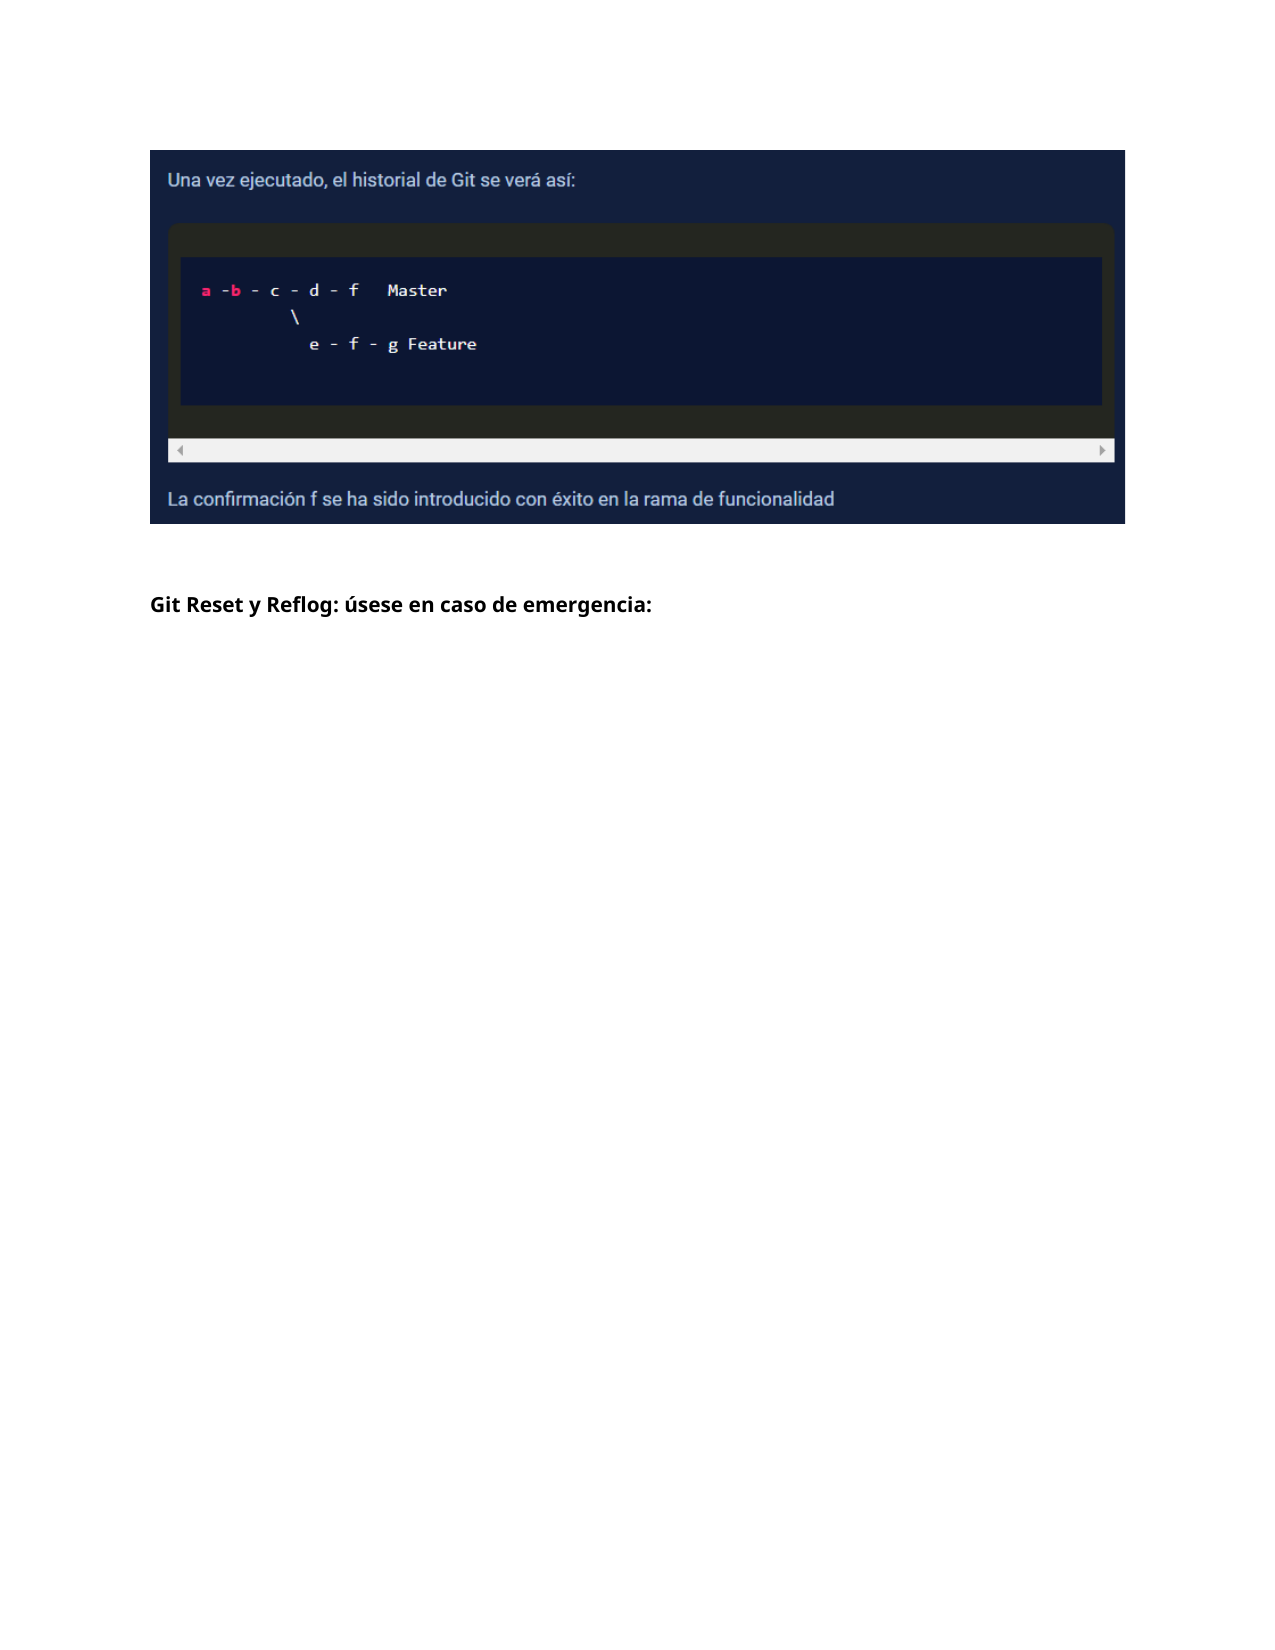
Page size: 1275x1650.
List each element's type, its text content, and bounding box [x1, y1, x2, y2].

picture [150, 150, 1125, 524]
text Git Reset y Reflog: úsese en caso de emergencia: [150, 590, 1125, 618]
